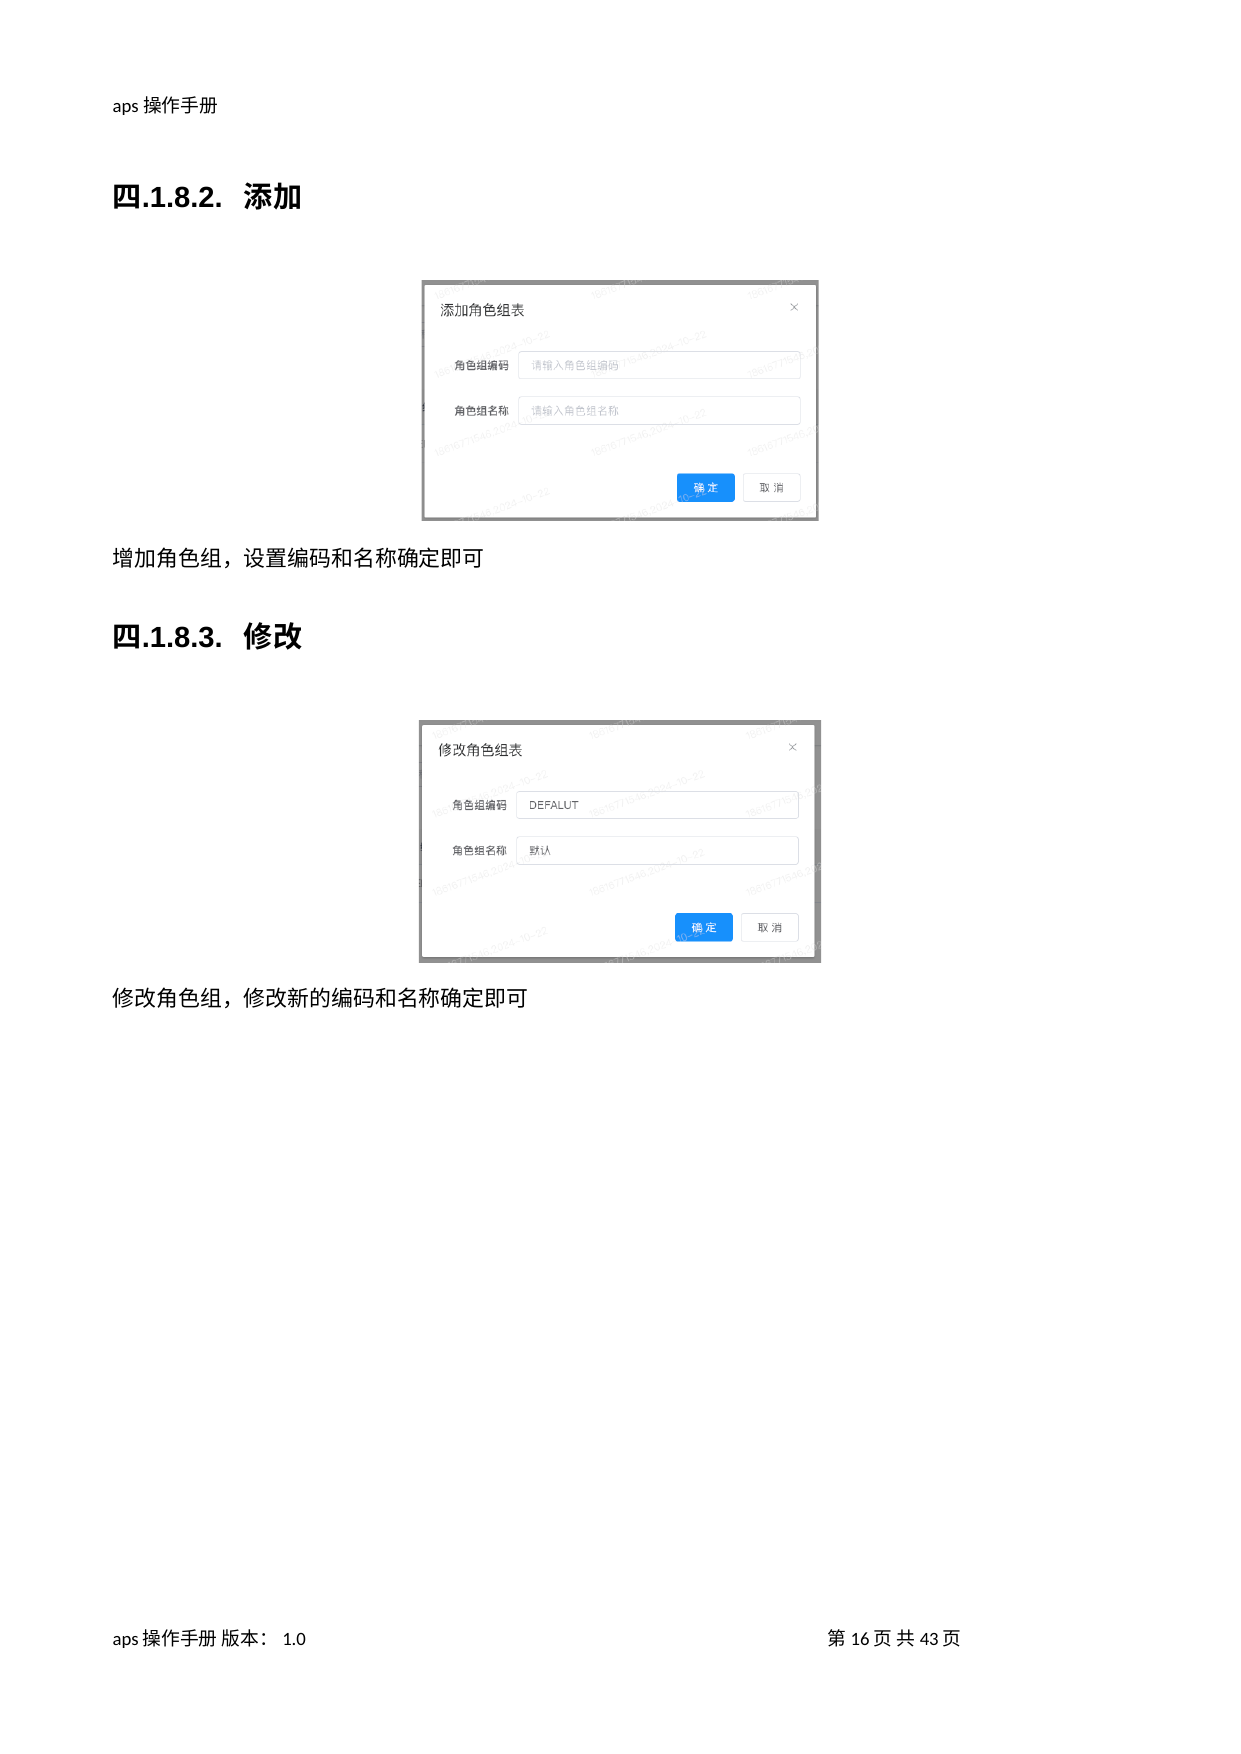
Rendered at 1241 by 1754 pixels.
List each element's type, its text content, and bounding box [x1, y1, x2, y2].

text 增加角色组，设置编码和名称确定即可 [112, 540, 1128, 573]
picture [421, 280, 819, 521]
subtitle 修改 [112, 602, 1128, 667]
picture [418, 720, 822, 963]
text 修改角色组，修改新的编码和名称确定即可 [112, 981, 1128, 1013]
subtitle 添加 [112, 162, 1128, 227]
